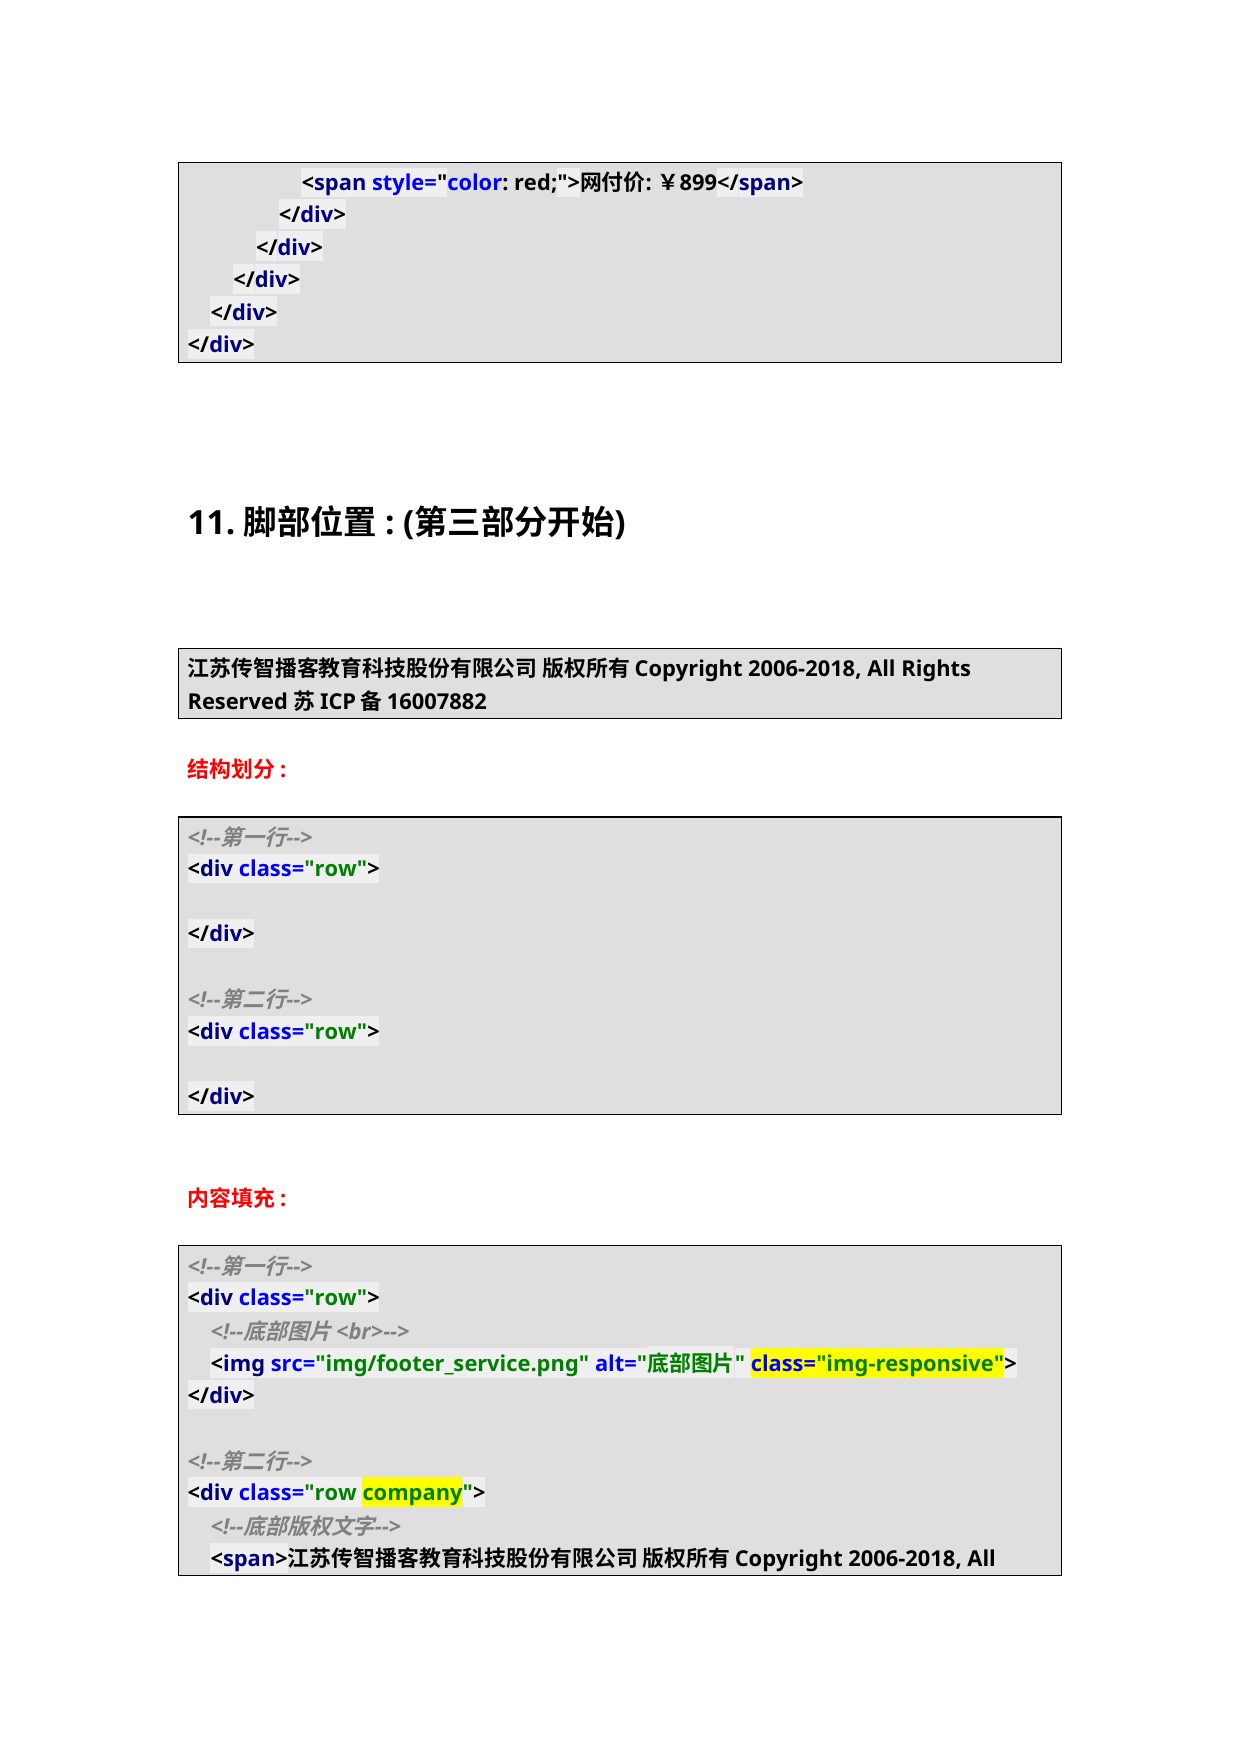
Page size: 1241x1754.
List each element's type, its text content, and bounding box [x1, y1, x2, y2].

text 江苏传智播客教育科技股份有限公司 版权所有Copyright 2006-2018, All Rights Reserved 苏ICP备16007882 [179, 649, 1061, 718]
text 结构划分 : [187, 751, 1053, 784]
text 内容填充 : [187, 1180, 1053, 1213]
subtitle 11. 脚部位置 : (第三部分开始) [187, 488, 1053, 553]
text <!--第一行--> <div class="row"> </div> <!--第二行--> <div class="row"> </div> [179, 818, 1061, 1114]
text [179, 1246, 1061, 1575]
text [179, 163, 1061, 362]
